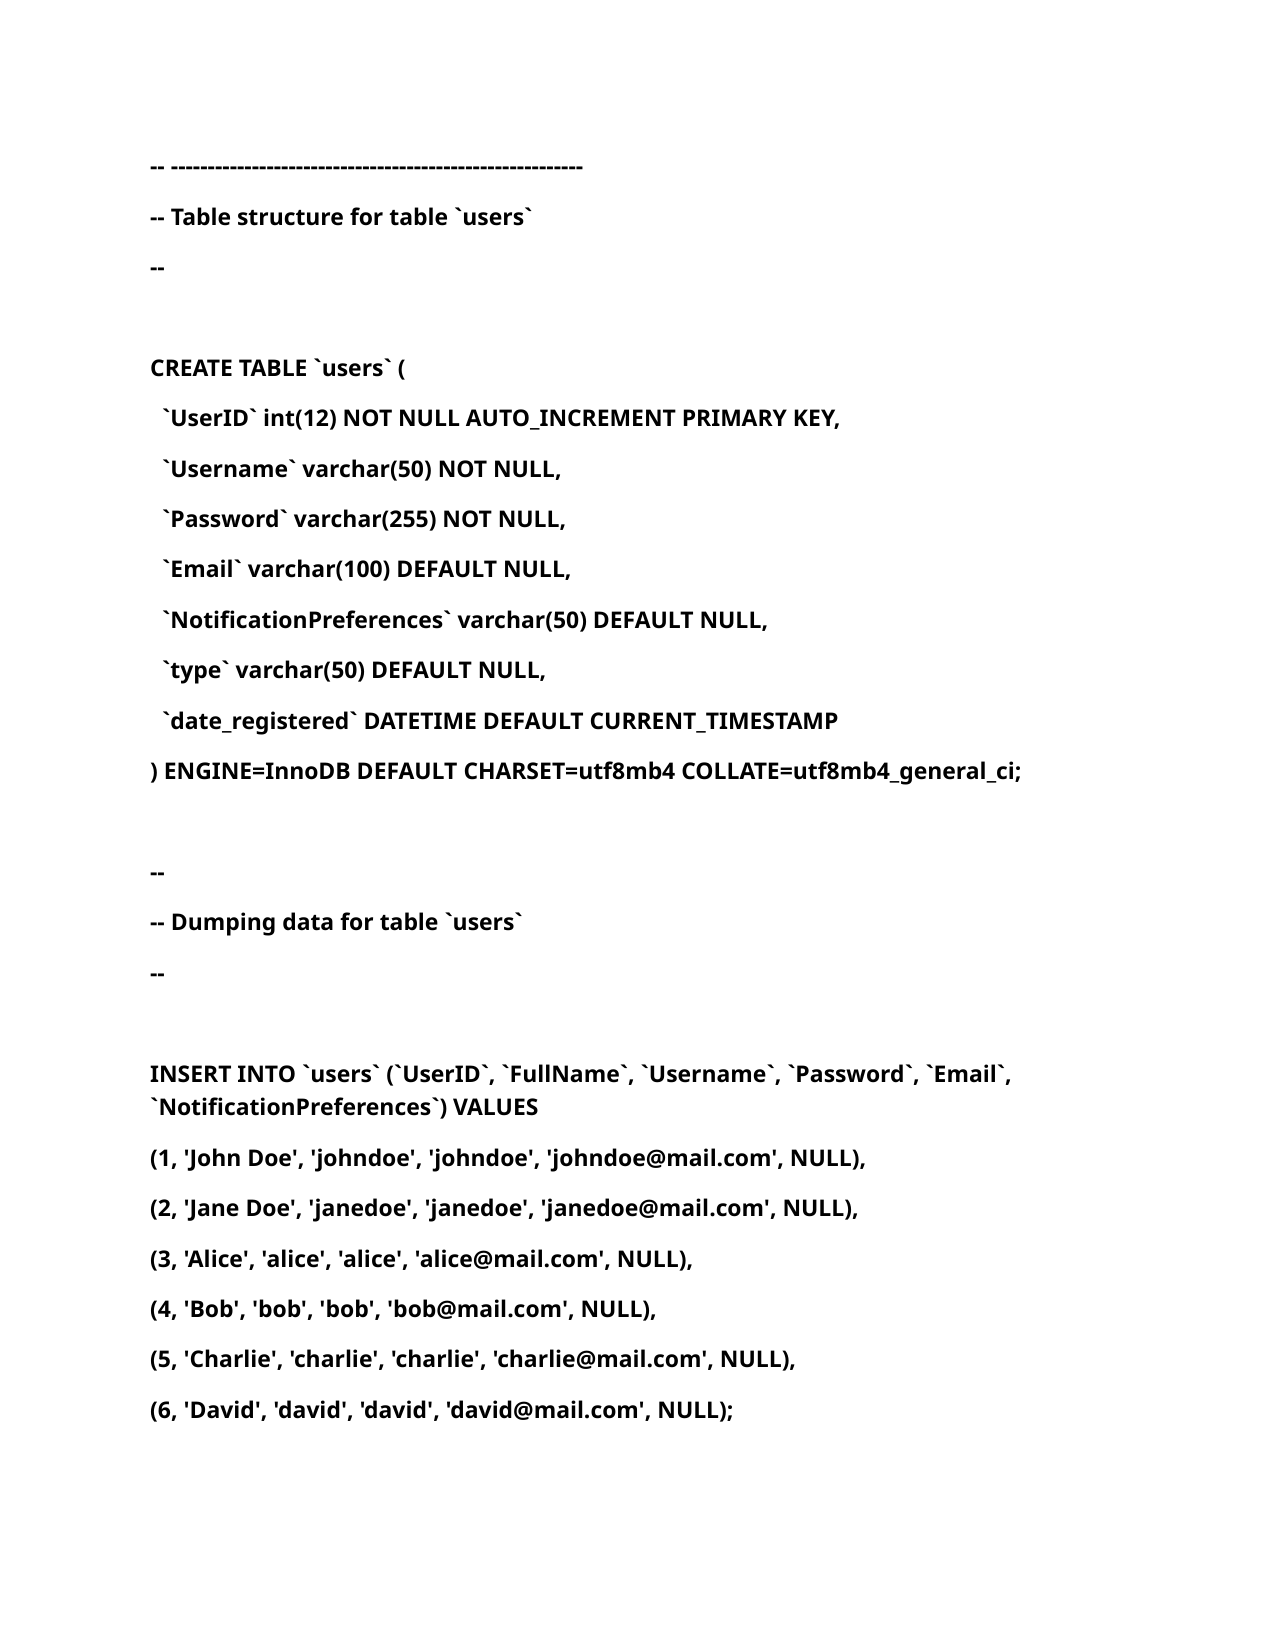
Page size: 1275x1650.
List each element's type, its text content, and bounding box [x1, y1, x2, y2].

text (2, 'Jane Doe', 'janedoe', 'janedoe', 'janedoe@mail.com', NULL), [150, 1192, 1125, 1223]
text ) ENGINE=InnoDB DEFAULT CHARSET=utf8mb4 COLLATE=utf8mb4_general_ci; [150, 755, 1125, 786]
text -- Table structure for table `users` [150, 200, 1125, 232]
text -- Dumping data for table `users` [150, 906, 1125, 937]
text -- [150, 856, 1125, 887]
text `NotificationPreferences` varchar(50) DEFAULT NULL, [150, 604, 1125, 635]
text INSERT INTO `users` (`UserID`, `FullName`, `Username`, `Password`, `Email`, `NotificationPreferences`) VALUES [150, 1057, 1125, 1122]
text (5, 'Charlie', 'charlie', 'charlie', 'charlie@mail.com', NULL), [150, 1343, 1125, 1374]
text `UserID` int(12) NOT NULL AUTO_INCREMENT PRIMARY KEY, [150, 402, 1125, 433]
text (3, 'Alice', 'alice', 'alice', 'alice@mail.com', NULL), [150, 1242, 1125, 1274]
text (6, 'David', 'david', 'david', 'david@mail.com', NULL); [150, 1394, 1125, 1425]
text `Email` varchar(100) DEFAULT NULL, [150, 553, 1125, 584]
text `Username` varchar(50) NOT NULL, [150, 452, 1125, 484]
text (4, 'Bob', 'bob', 'bob', 'bob@mail.com', NULL), [150, 1293, 1125, 1324]
text CREATE TABLE `users` ( [150, 352, 1125, 383]
text -- [150, 957, 1125, 988]
text -- [150, 251, 1125, 282]
text `date_registered` DATETIME DEFAULT CURRENT_TIMESTAMP [150, 704, 1125, 736]
text `type` varchar(50) DEFAULT NULL, [150, 654, 1125, 685]
text `Password` varchar(255) NOT NULL, [150, 503, 1125, 534]
text (1, 'John Doe', 'johndoe', 'johndoe', 'johndoe@mail.com', NULL), [150, 1142, 1125, 1173]
text -- -------------------------------------------------------- [150, 150, 1125, 181]
